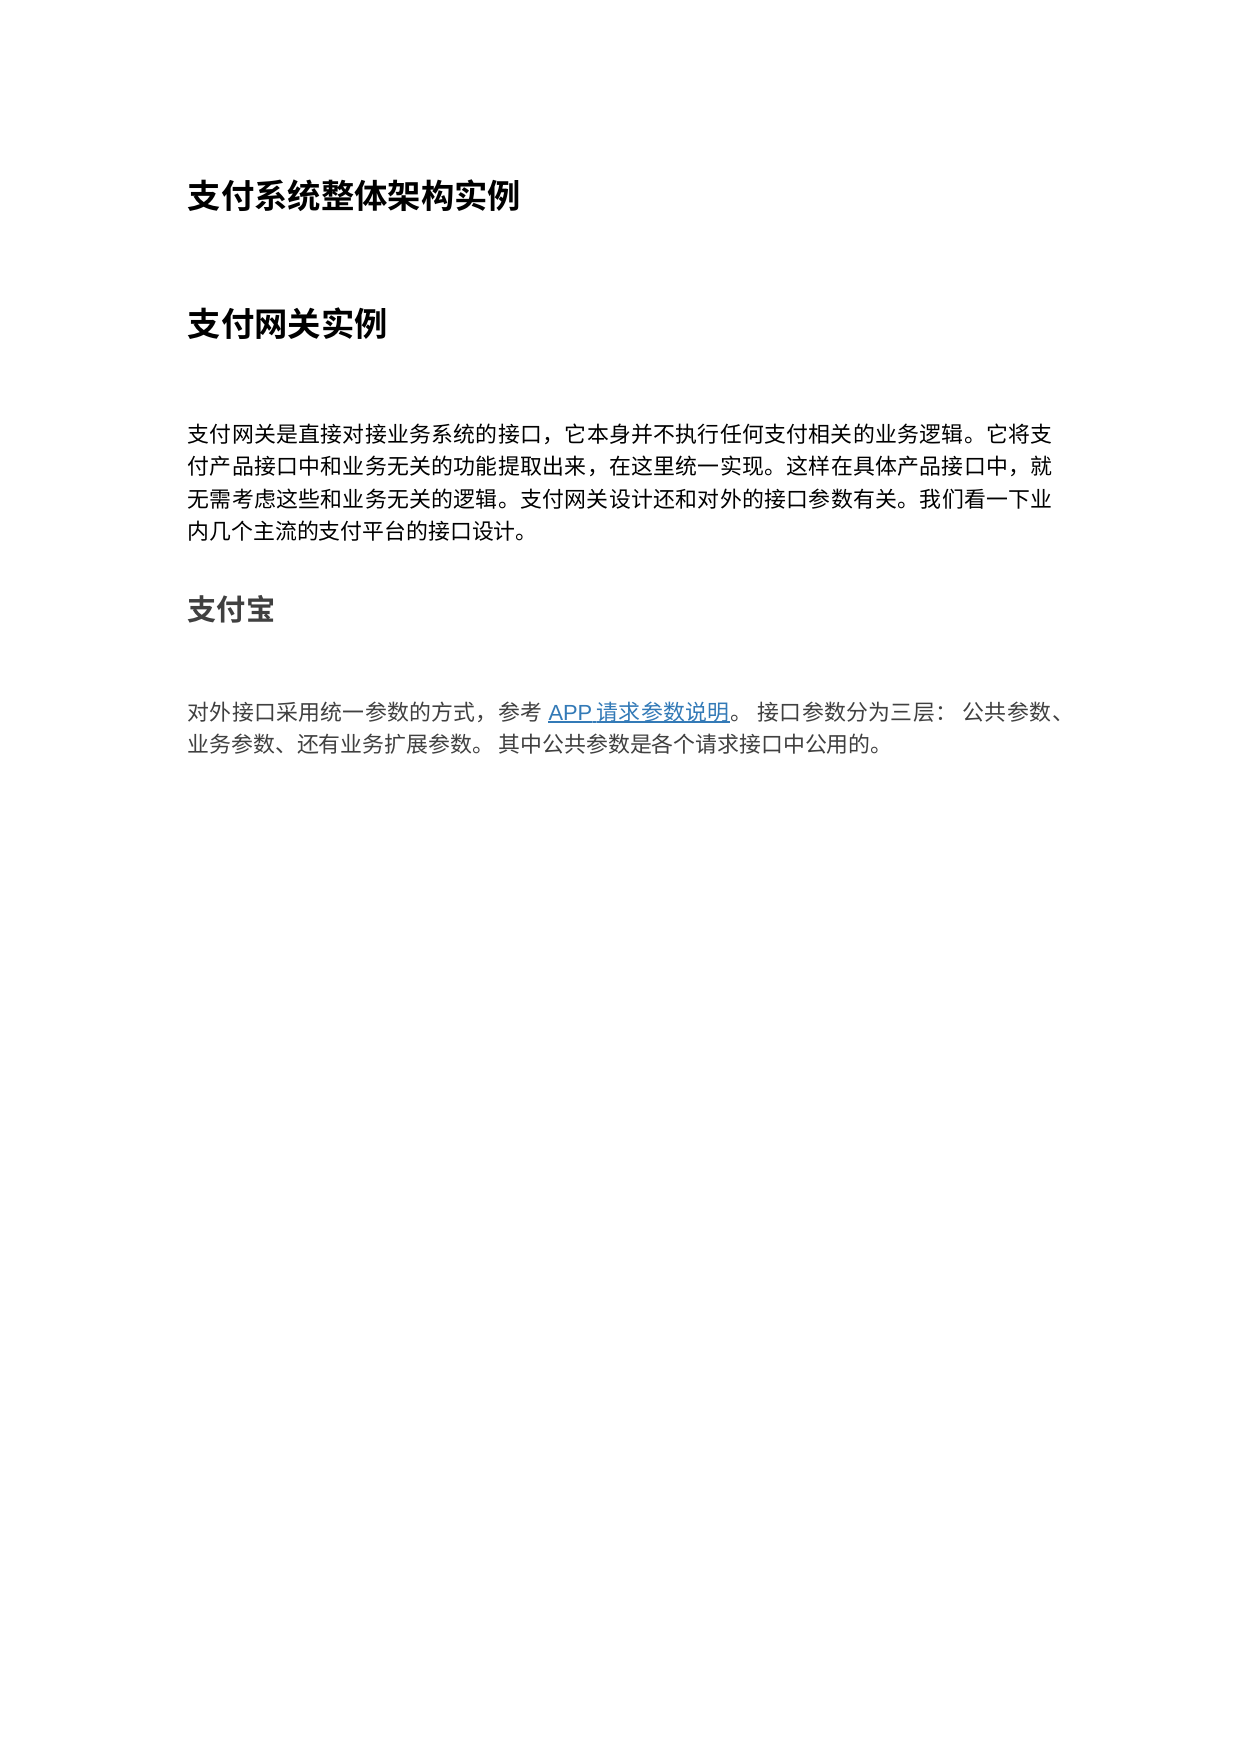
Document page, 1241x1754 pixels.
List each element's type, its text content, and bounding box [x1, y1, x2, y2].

subtitle 支付宝 [187, 576, 1053, 641]
text 对外接口采用统一参数的方式，参考APP请求参数说明。 接口参数分为三层： 公共参数、业务参数、还有业务扩展参数。 其中公共参数是各个请求接口中公用的。 [187, 694, 1053, 759]
subtitle 支付系统整体架构实例 [187, 162, 1053, 227]
subtitle 支付网关实例 [187, 289, 1053, 354]
text 支付网关是直接对接业务系统的接口，它本身并不执行任何支付相关的业务逻辑。它将支付产品接口中和业务无关的功能提取出来，在这里统一实现。这样在具体产品接口中，就无需考虑这些和业务无关的逻辑。支付网关设计还和对外的接口参数有关。我们看一下业内几个主流的支付平台的接口设计。 [187, 416, 1053, 546]
